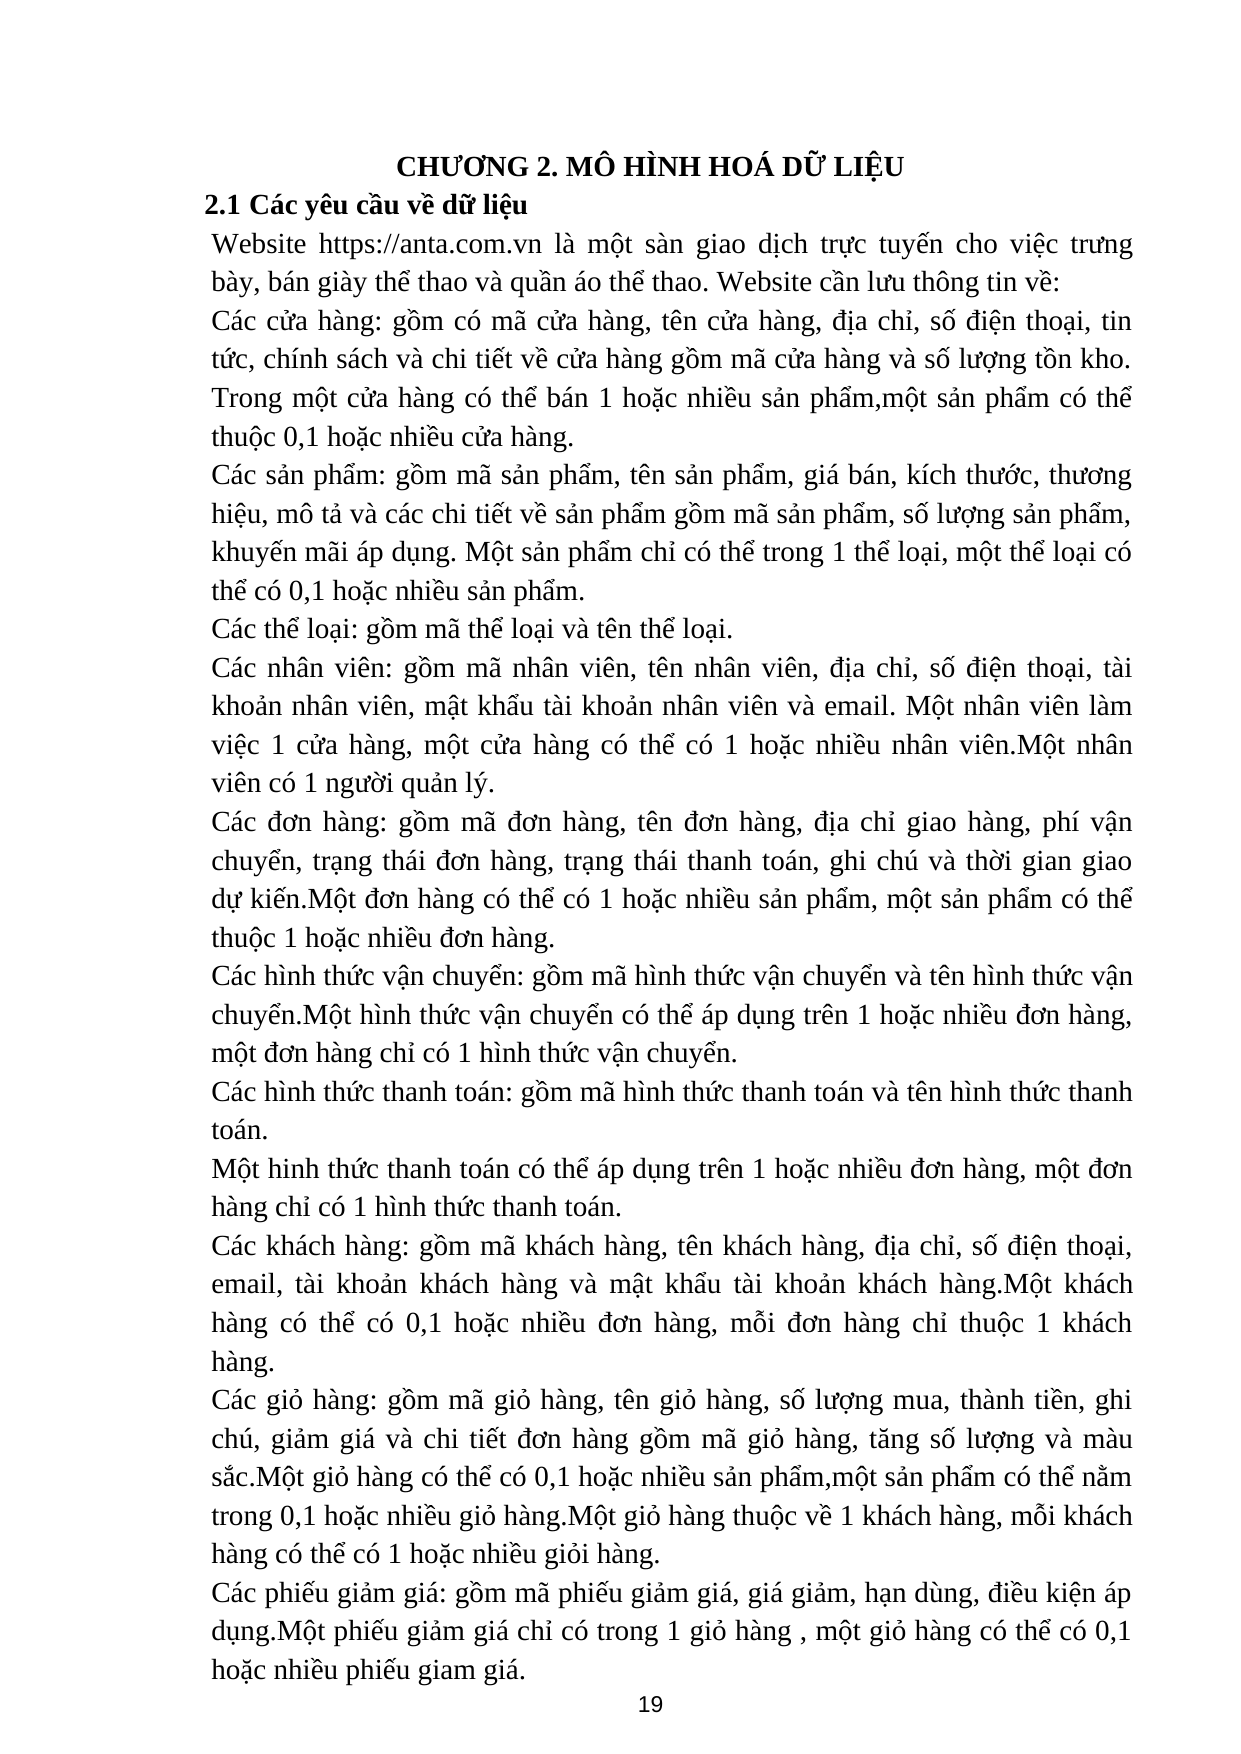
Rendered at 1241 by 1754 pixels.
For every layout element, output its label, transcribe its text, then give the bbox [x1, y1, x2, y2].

text Các cửa hàng: gồm có mã cửa hàng, tên cửa hàng, địa chỉ, số điện thoại, tin tức, chính sách và chi tiết về cửa hàng gồm mã cửa hàng và số lượng tồn kho. Trong một cửa hàng có thể bán 1 hoặc nhiều sản phẩm,một sản phẩm có thể thuộc 0,1 hoặc nhiều cửa hàng. [211, 303, 1134, 452]
text Các đơn hàng: gồm mã đơn hàng, tên đơn hàng, địa chỉ giao hàng, phí vận chuyển, trạng thái đơn hàng, trạng thái thanh toán, ghi chú và thời gian giao dự kiến.Một đơn hàng có thể có 1 hoặc nhiều sản phẩm, một sản phẩm có thể thuộc 1 hoặc nhiều đơn hàng. [211, 804, 1134, 953]
text Một hinh thức thanh toán có thể áp dụng trên 1 hoặc nhiều đơn hàng, một đơn hàng chỉ có 1 hình thức thanh toán. [211, 1151, 1134, 1223]
list Các yêu cầu về dữ liệu [204, 187, 1134, 221]
text Các thể loại: gồm mã thể loại và tên thể loại. [211, 611, 1134, 645]
text CHƯƠNG 2. MÔ HÌNH HOÁ DỮ LIỆU [167, 149, 1134, 182]
text Các khách hàng: gồm mã khách hàng, tên khách hàng, địa chỉ, số điện thoại, email, tài khoản khách hàng và mật khẩu tài khoản khách hàng.Một khách hàng có thể có 0,1 hoặc nhiều đơn hàng, mỗi đơn hàng chỉ thuộc 1 khách hàng. [211, 1228, 1134, 1377]
text Các giỏ hàng: gồm mã giỏ hàng, tên giỏ hàng, số lượng mua, thành tiền, ghi chú, giảm giá và chi tiết đơn hàng gồm mã giỏ hàng, tăng số lượng và màu sắc.Một giỏ hàng có thể có 0,1 hoặc nhiều sản phẩm,một sản phẩm có thể nằm trong 0,1 hoặc nhiều giỏ hàng.Một giỏ hàng thuộc về 1 khách hàng, mỗi khách hàng có thể có 1 hoặc nhiều giỏi hàng. [211, 1382, 1134, 1570]
text Các phiếu giảm giá: gồm mã phiếu giảm giá, giá giảm, hạn dùng, điều kiện áp dụng.Một phiếu giảm giá chỉ có trong 1 giỏ hàng , một giỏ hàng có thể có 0,1 hoặc nhiều phiếu giam giá. [211, 1575, 1134, 1686]
text Các hình thức thanh toán: gồm mã hình thức thanh toán và tên hình thức thanh toán. [211, 1074, 1134, 1146]
text Website https://anta.com.vn là một sàn giao dịch trực tuyến cho việc trưng bày, bán giày thể thao và quần áo thể thao. Website cần lưu thông tin về: [211, 226, 1134, 298]
text Các sản phẩm: gồm mã sản phẩm, tên sản phẩm, giá bán, kích thước, thương hiệu, mô tả và các chi tiết về sản phẩm gồm mã sản phẩm, số lượng sản phẩm, khuyến mãi áp dụng. Một sản phẩm chỉ có thể trong 1 thể loại, một thể loại có thể có 0,1 hoặc nhiều sản phẩm. [211, 457, 1134, 606]
text Các hình thức vận chuyển: gồm mã hình thức vận chuyển và tên hình thức vận chuyển.Một hình thức vận chuyển có thể áp dụng trên 1 hoặc nhiều đơn hàng, một đơn hàng chỉ có 1 hình thức vận chuyển. [211, 958, 1134, 1069]
text Các nhân viên: gồm mã nhân viên, tên nhân viên, địa chỉ, số điện thoại, tài khoản nhân viên, mật khẩu tài khoản nhân viên và email. Một nhân viên làm việc 1 cửa hàng, một cửa hàng có thể có 1 hoặc nhiều nhân viên.Một nhân viên có 1 người quản lý. [211, 650, 1134, 799]
